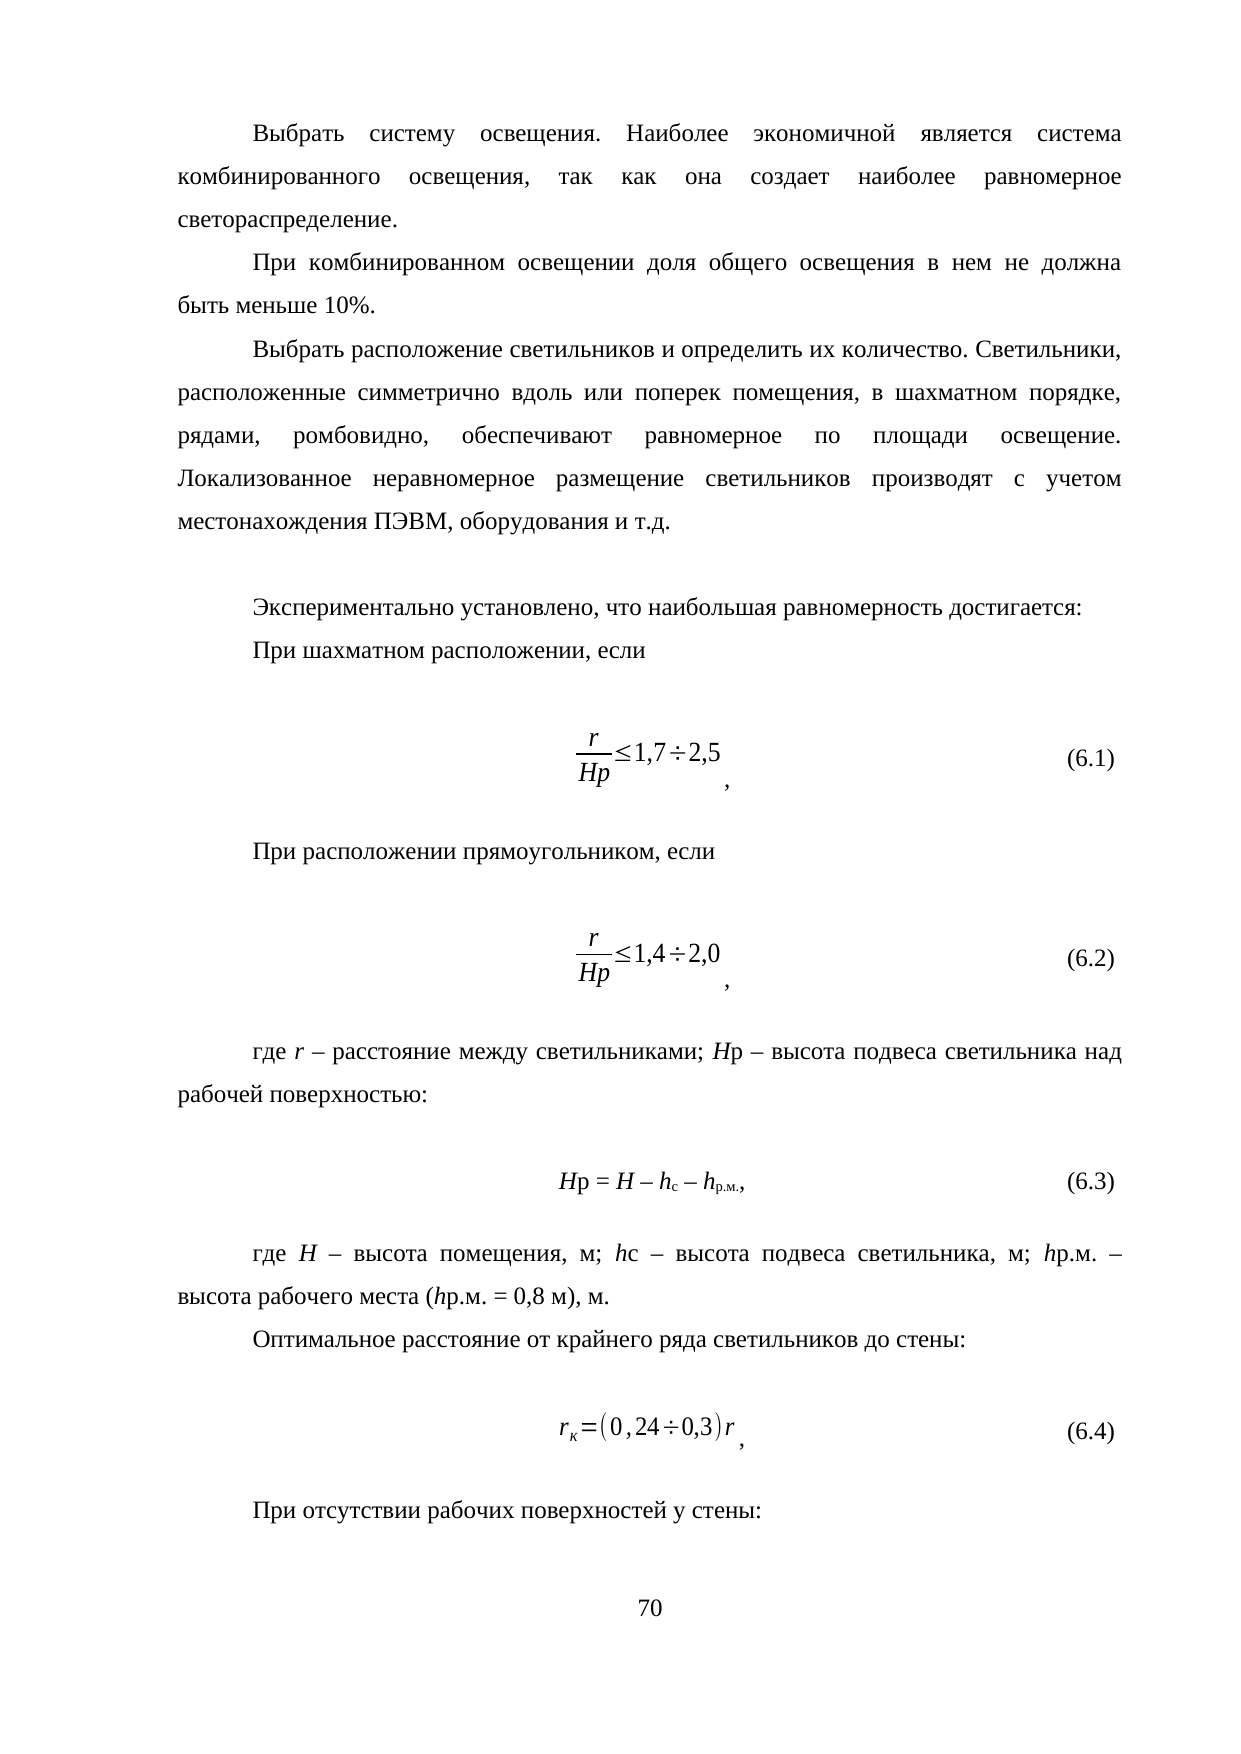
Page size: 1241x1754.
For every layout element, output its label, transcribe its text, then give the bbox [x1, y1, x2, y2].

text При шахматном расположении, если [177, 636, 1122, 664]
table_header (6.1) [1049, 722, 1132, 793]
text При комбинированном освещении доля общего освещения в нем не должна быть меньше 10%. [177, 247, 1122, 319]
text Выбрать расположение светильников и определить их количество. Светильники, расположенные симметрично вдоль или поперек помещения, в шахматном порядке, рядами, ромбовидно, обеспечивают равномерное по площади освещение. Локализованное неравномерное размещение светильников производят с учетом местонахождения ПЭВМ, оборудования и т.д. [177, 334, 1122, 535]
table_header (6.4) [1049, 1410, 1132, 1452]
table_header , [167, 1410, 1049, 1452]
table_header (6.3) [1049, 1166, 1132, 1194]
text Экспериментально установлено, что наибольшая равномерность достигается: [177, 592, 1122, 621]
table_header , [167, 922, 1049, 993]
table_header Hp = H – hc – hр.м., [167, 1166, 1049, 1194]
table_header (6.2) [1049, 922, 1132, 993]
table_header , [167, 722, 1049, 793]
text где r – расстояние между светильниками; Hp – высота подвеса светильника над рабочей поверхностью: [177, 1036, 1122, 1108]
text где H – высота помещения, м; hc – высота подвеса светильника, м; hр.м. – высота рабочего места (hр.м. = 0,8 м), м. [177, 1238, 1122, 1309]
text Оптимальное расстояние от крайнего ряда светильников до стены: [177, 1324, 1122, 1353]
text При расположении прямоугольником, если [177, 836, 1122, 865]
text Выбрать систему освещения. Наиболее экономичной является система комбинированного освещения, так как она создает наиболее равномерное светораспределение. [177, 118, 1122, 233]
text При отсутствии рабочих поверхностей у стены: [177, 1495, 1122, 1523]
